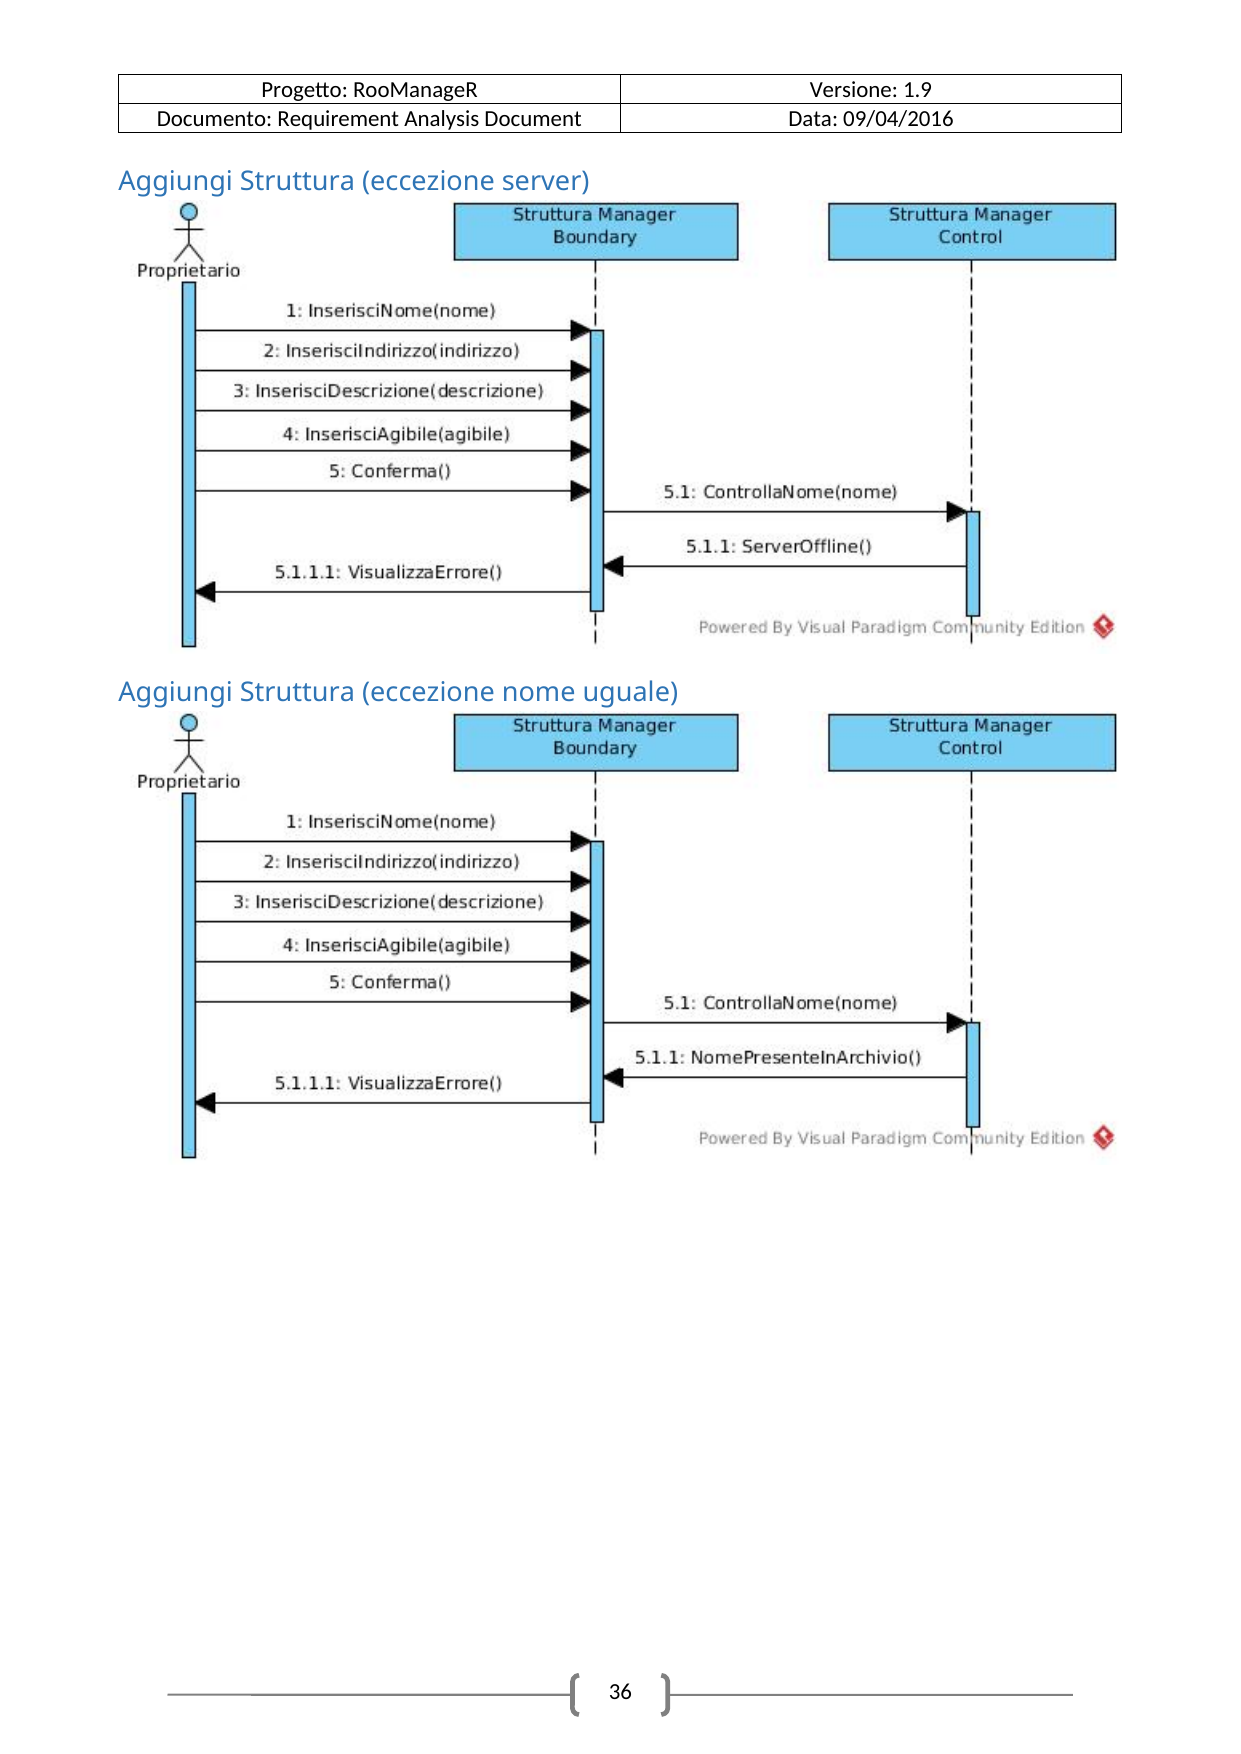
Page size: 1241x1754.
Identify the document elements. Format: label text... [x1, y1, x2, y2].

picture [118, 711, 1123, 1165]
picture [118, 200, 1123, 654]
subtitle Aggiungi Struttura (eccezione server) [118, 161, 1122, 198]
subtitle Aggiungi Struttura (eccezione nome uguale) [118, 672, 1122, 709]
